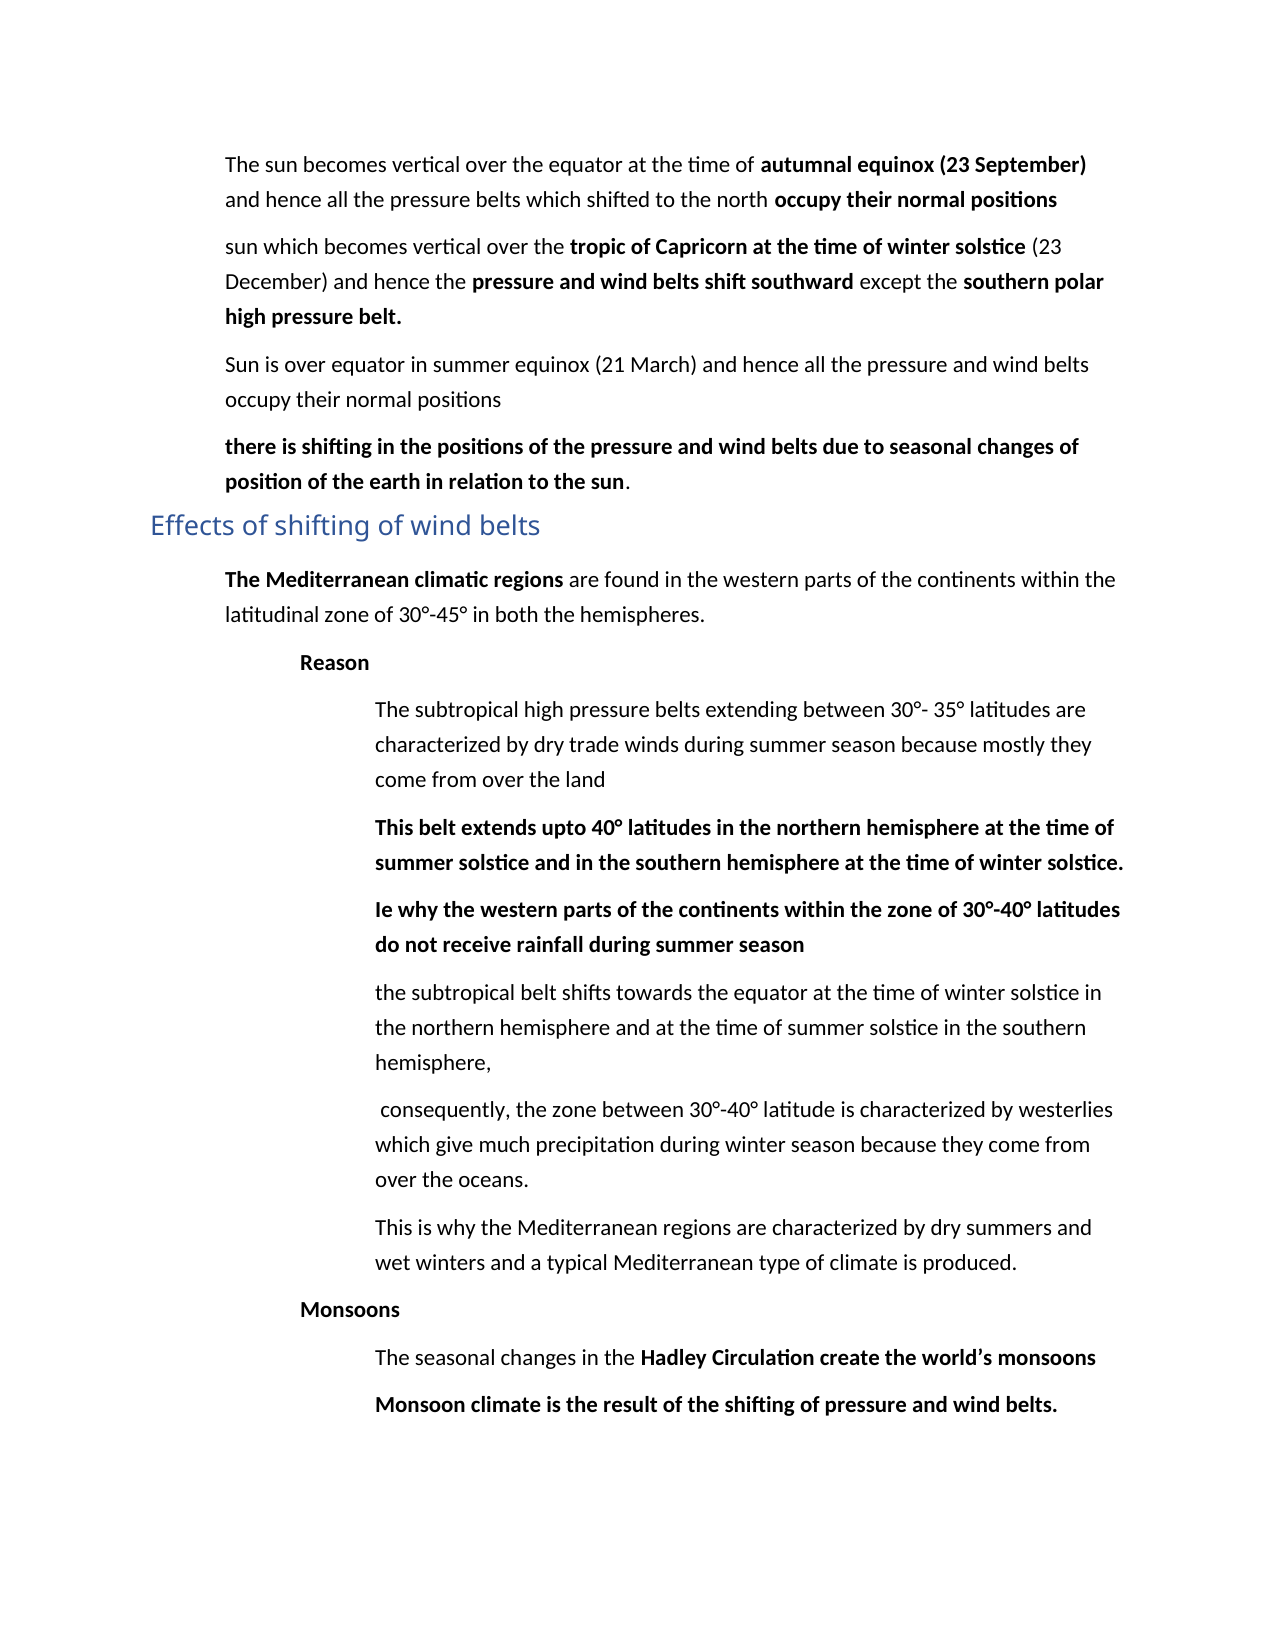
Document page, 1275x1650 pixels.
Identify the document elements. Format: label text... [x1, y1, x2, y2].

text the subtropical belt shifts towards the equator at the time of winter solstice in the northern hemisphere and at the time of summer solstice in the southern hemisphere, [375, 978, 1125, 1076]
text Ie why the western parts of the continents within the zone of 30°-40° latitudes do not receive rainfall during summer season [375, 895, 1125, 958]
text This is why the Mediterranean regions are characterized by dry summers and wet winters and a typical Mediterranean type of climate is produced. [375, 1213, 1125, 1276]
text Reason [225, 648, 1125, 676]
text consequently, the zone between 30°-40° latitude is characterized by westerlies which give much precipitation during winter season because they come from over the oceans. [375, 1095, 1125, 1193]
subtitle Effects of shifting of wind belts [150, 507, 1125, 543]
text This belt extends upto 40° latitudes in the northern hemisphere at the time of summer solstice and in the southern hemisphere at the time of winter solstice. [375, 813, 1125, 876]
text Sun is over equator in summer equinox (21 March) and hence all the pressure and wind belts occupy their normal positions [225, 350, 1125, 413]
text The seasonal changes in the Hadley Circulation create the world’s monsoons [375, 1343, 1125, 1371]
text Monsoon climate is the result of the shifting of pressure and wind belts. [375, 1390, 1125, 1418]
text The Mediterranean climatic regions are found in the western parts of the continents within the latitudinal zone of 30°-45° in both the hemispheres. [225, 565, 1125, 628]
text The sun becomes vertical over the equator at the time of autumnal equinox (23 September) and hence all the pressure belts which shifted to the north occupy their normal positions [225, 150, 1125, 213]
text The subtropical high pressure belts extending between 30°- 35° latitudes are characterized by dry trade winds during summer season because mostly they come from over the land [375, 695, 1125, 793]
text Monsoons [225, 1295, 1125, 1323]
text there is shifting in the positions of the pressure and wind belts due to seasonal changes of position of the earth in relation to the sun. [225, 432, 1125, 496]
text sun which becomes vertical over the tropic of Capricorn at the time of winter solstice (23 December) and hence the pressure and wind belts shift southward except the southern polar high pressure belt. [225, 232, 1125, 331]
